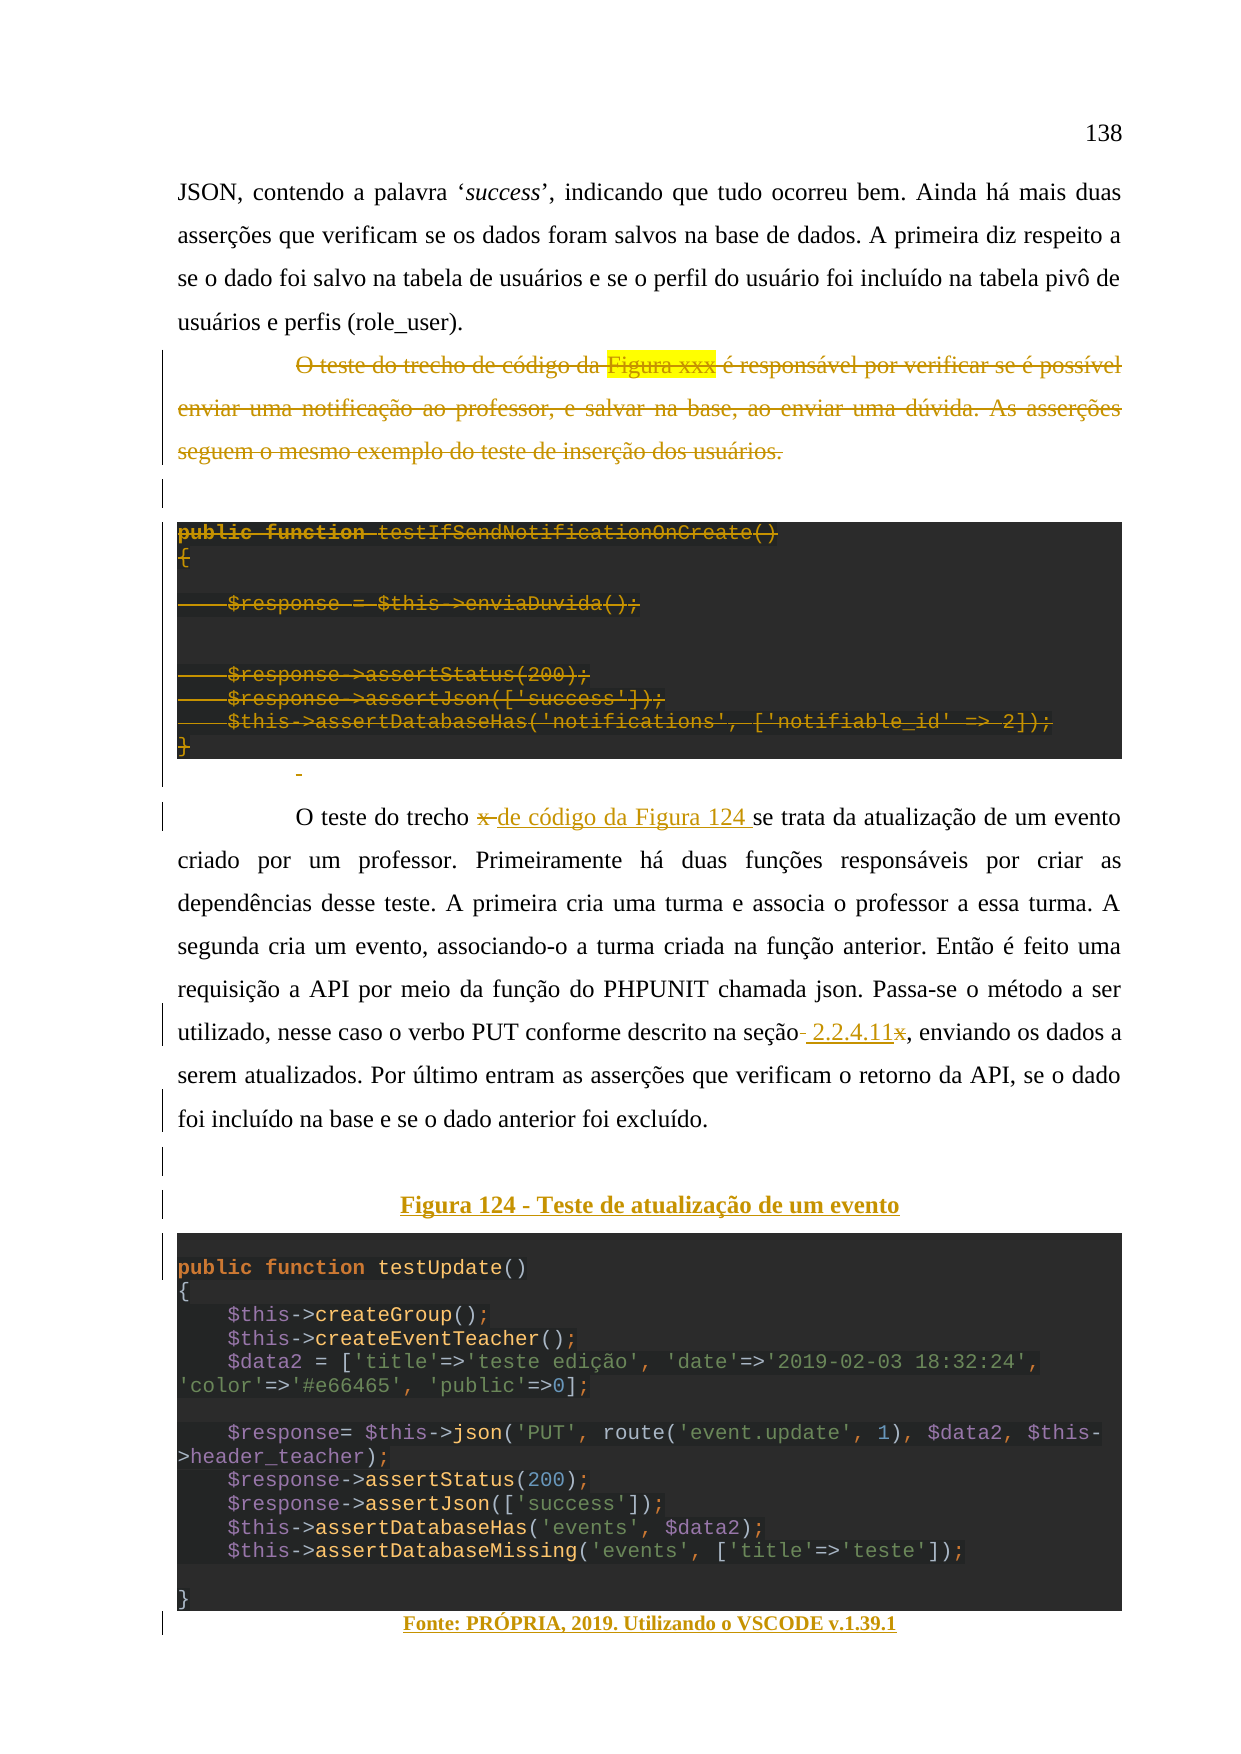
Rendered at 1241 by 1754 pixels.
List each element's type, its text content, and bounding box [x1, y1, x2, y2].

text { $this->createGroup(); $this->createEventTeacher(); $data2 = ['title'=>'teste edição', 'date'=>'2019-02-03 18:32:24', 'color'=>'#e66465', 'public'=>0]; $response= $this->json('PUT', route('event.update', 1), $data2, $this->header_teacher); $response->assertStatus(200); $response->assertJson(['success']); $this->assertDatabaseHas('events', $data2); $this->assertDatabaseMissing('events', ['title'=>'teste']); } [177, 1280, 1122, 1611]
text public function testUpdate() [177, 1233, 1122, 1280]
text O teste do trecho se trata da atualização de um evento criado por um professor. Primeiramente há duas funções responsáveis por criar as dependências desse teste. A primeira cria uma turma e associa o professor a essa turma. A segunda cria um evento, associando-o a turma criada na função anterior. Então é feito uma requisição a API por meio da função do PHPUNIT chamada json. Passa-se o método a ser utilizado, nesse caso o verbo PUT conforme descrito na seção, enviando os dados a serem atualizados. Por último entram as asserções que verificam o retorno da API, se o dado foi incluído na base e se o dado anterior foi excluído. [177, 802, 1122, 1132]
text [177, 177, 1122, 335]
